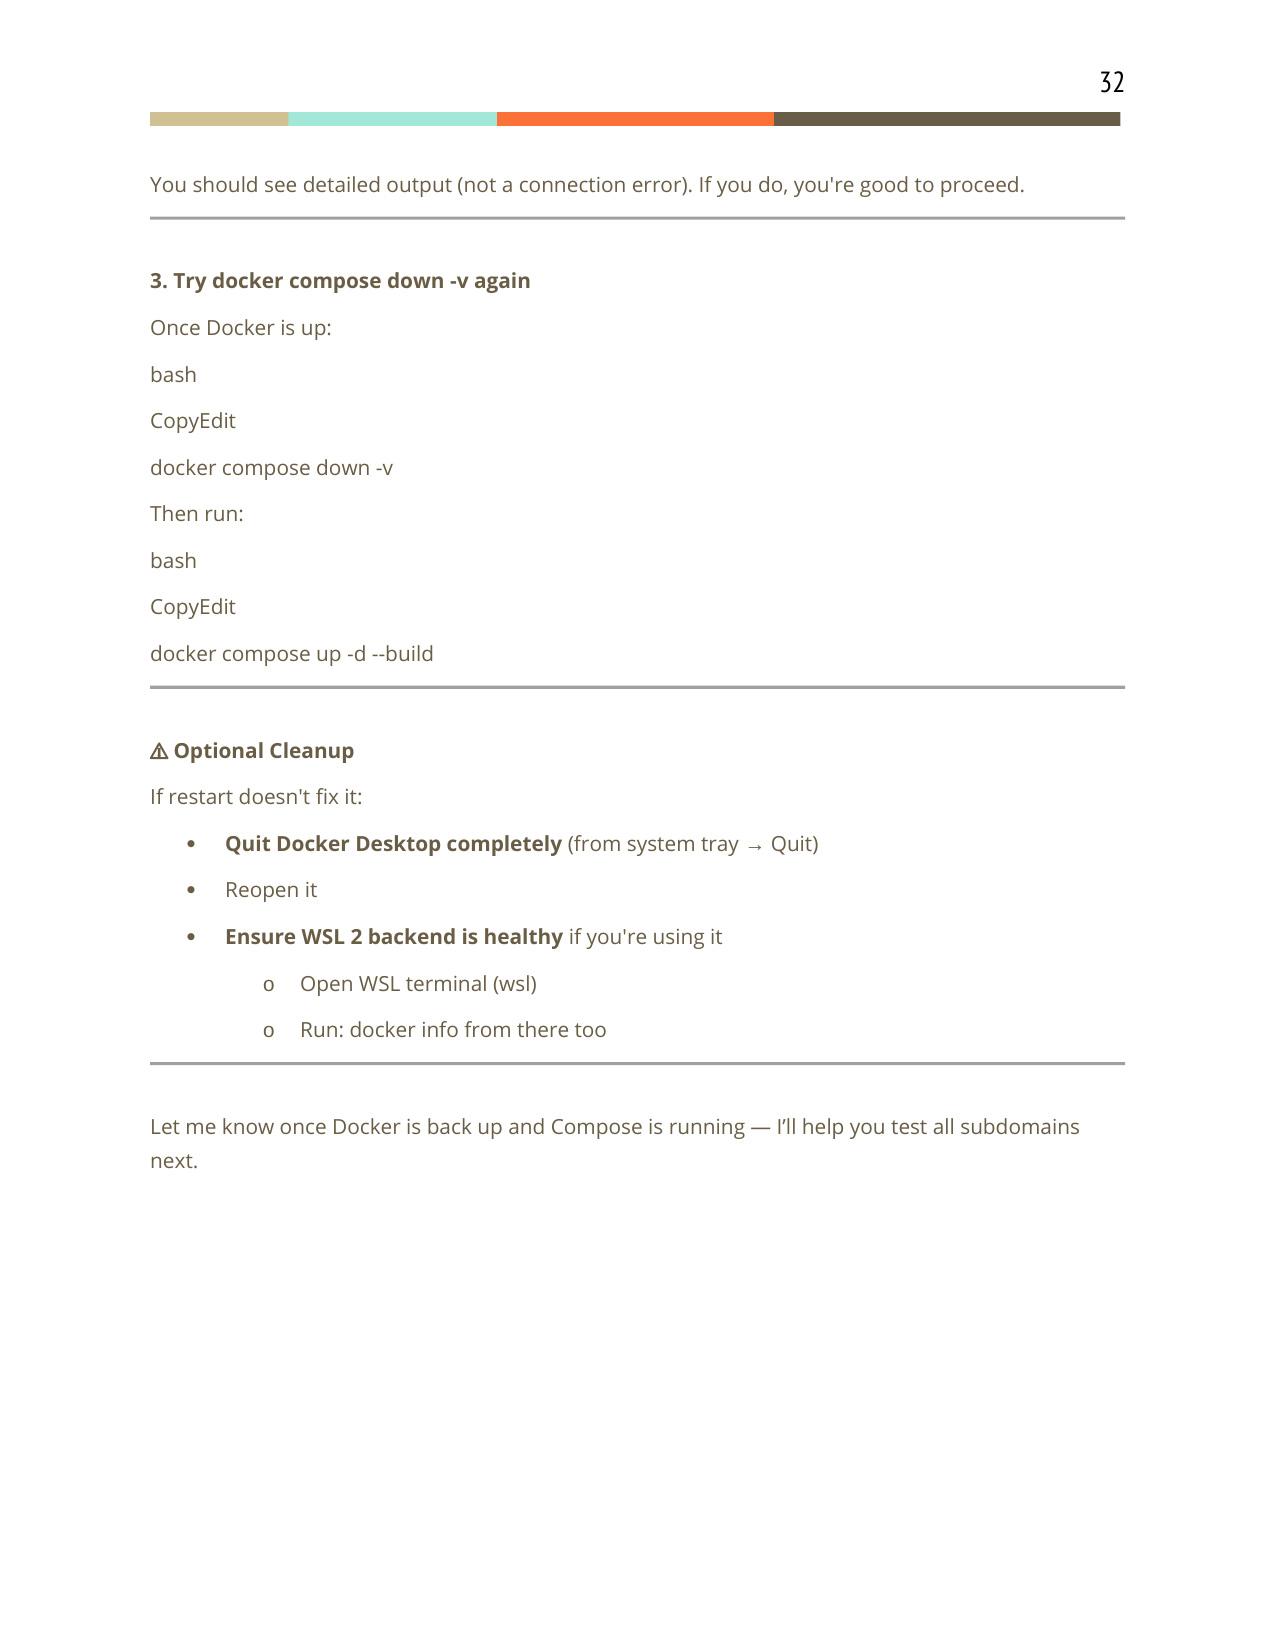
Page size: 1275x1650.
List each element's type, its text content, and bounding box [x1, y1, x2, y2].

text Once Docker is up: [150, 313, 1125, 342]
text CopyEdit [150, 406, 1125, 435]
text ⚠ Optional Cleanup [150, 736, 1125, 764]
text If restart doesn't fix it: [150, 782, 1125, 811]
text bash [150, 546, 1125, 574]
list Quit Docker Desktop completely (from system tray → Quit) [187, 829, 1125, 857]
text CopyEdit [150, 592, 1125, 621]
text You should see detailed output (not a connection error). If you do, you're good to proceed. [150, 170, 1125, 198]
picture [150, 112, 1121, 126]
text docker compose up -d --build [150, 639, 1125, 667]
text Let me know once Docker is back up and Compose is running — I’ll help you test all subdomains next. [150, 1112, 1125, 1174]
list Run: docker info from there too [262, 1015, 1125, 1044]
list Reopen it [187, 876, 1125, 904]
text bash [150, 360, 1125, 388]
list Ensure WSL 2 backend is healthy if you're using it [187, 922, 1125, 951]
text docker compose down -v [150, 453, 1125, 481]
text 3. Try docker compose down -v again [150, 267, 1125, 295]
text Then run: [150, 499, 1125, 528]
list Open WSL terminal (wsl) [262, 969, 1125, 997]
